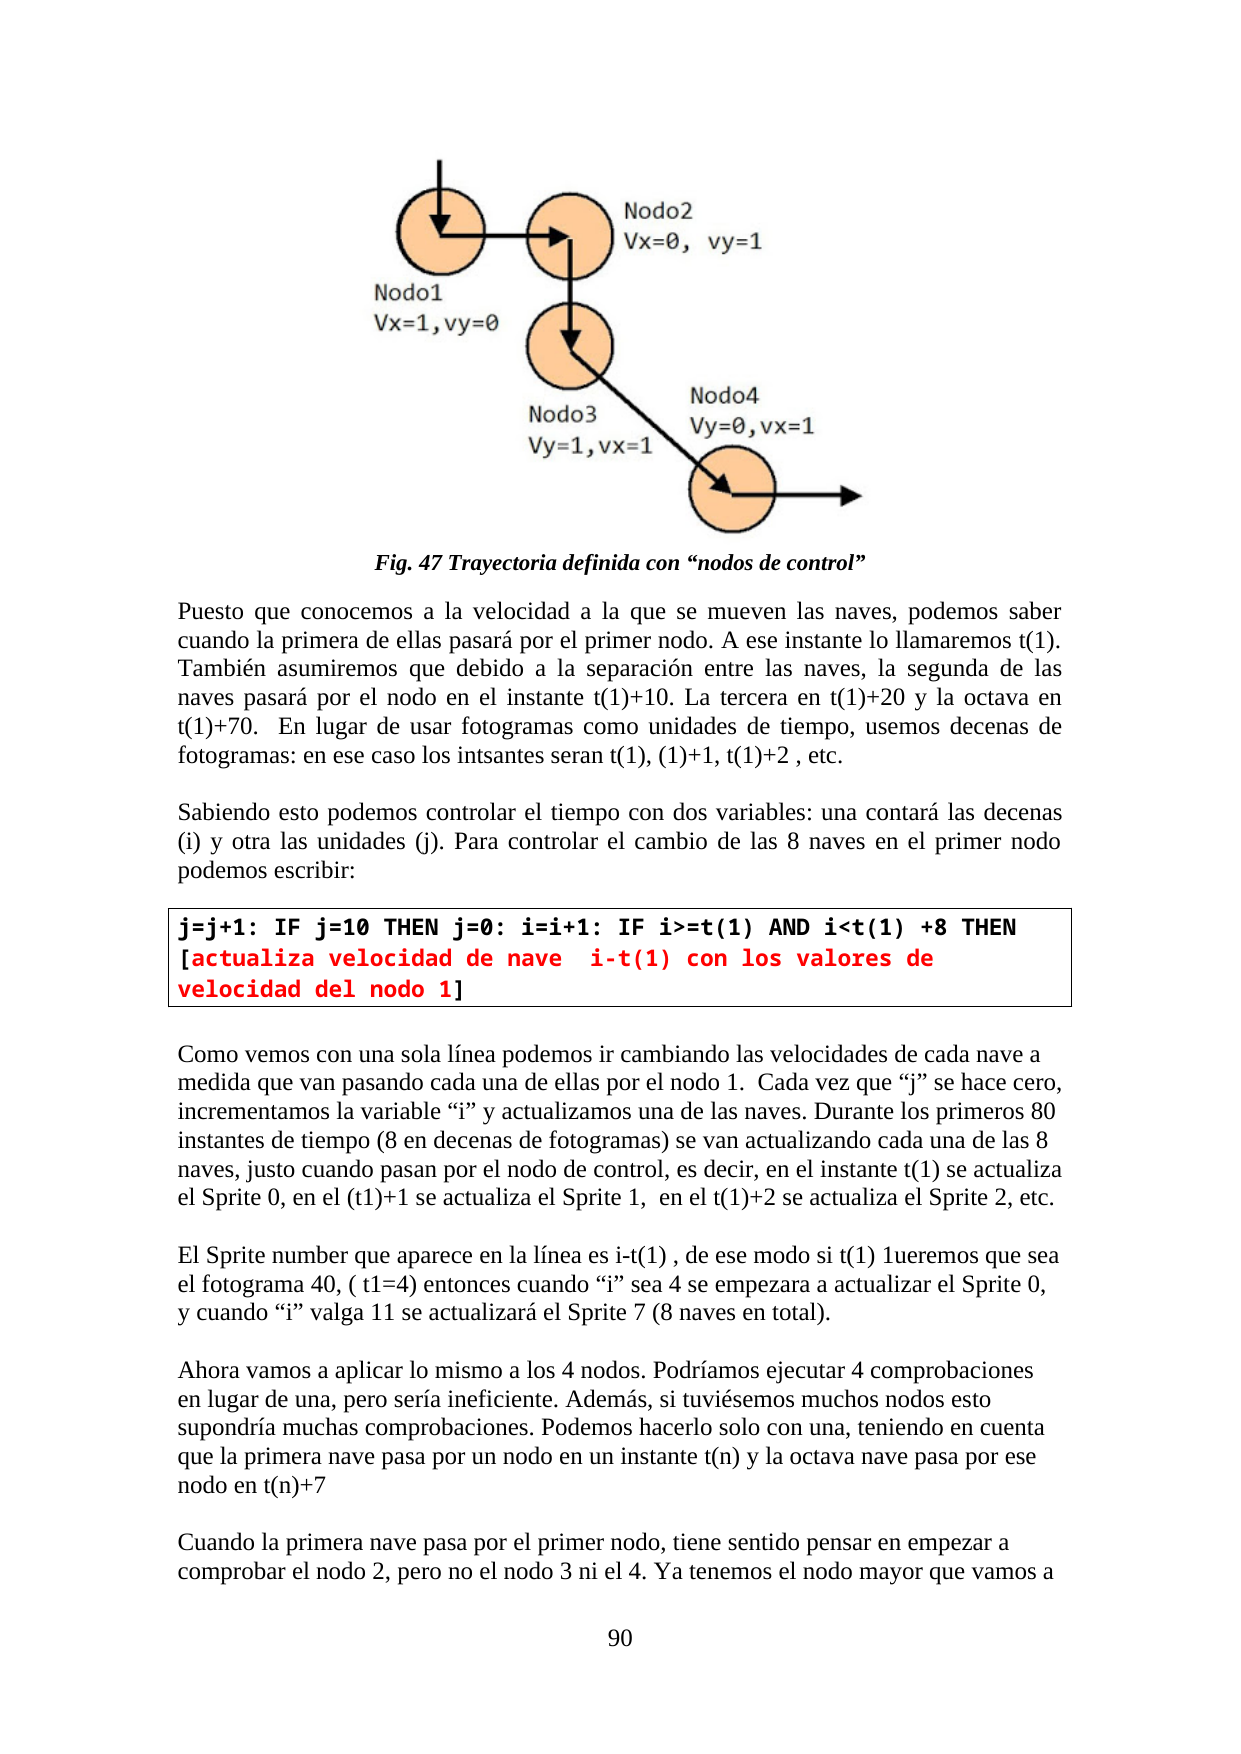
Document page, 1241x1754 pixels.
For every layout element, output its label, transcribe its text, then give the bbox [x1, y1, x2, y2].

picture [349, 147, 892, 549]
text j=j+1: IF j=10 THEN j=0: i=i+1: IF i>=t(1) AND i<t(1) +8 THEN [actualiza velocidad de nave i-t(1) con los valores de velocidad del nodo 1] [169, 909, 1071, 1006]
text Puesto que conocemos a la velocidad a la que se mueven las naves, podemos saber cuando la primera de ellas pasará por el primer nodo. A ese instante lo llamaremos t(1). También asumiremos que debido a la separación entre las naves, la segunda de las naves pasará por el nodo en el instante t(1)+10. La tercera en t(1)+20 y la octava en t(1)+70. En lugar de usar fotogramas como unidades de tiempo, usemos decenas de fotogramas: en ese caso los intsantes seran t(1), (1)+1, t(1)+2 , etc. [177, 596, 1063, 768]
text Como vemos con una sola línea podemos ir cambiando las velocidades de cada nave a medida que van pasando cada una de ellas por el nodo 1. Cada vez que “j” se hace cero, incrementamos la variable “i” y actualizamos una de las naves. Durante los primeros 80 instantes de tiempo (8 en decenas de fotogramas) se van actualizando cada una de las 8 naves, justo cuando pasan por el nodo de control, es decir, en el instante t(1) se actualiza el Sprite 0, en el (t1)+1 se actualiza el Sprite 1, en el t(1)+2 se actualiza el Sprite 2, etc. [177, 1007, 1063, 1211]
text Fig. 47 Trayectoria definida con “nodos de control” [177, 549, 1063, 575]
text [177, 1326, 1063, 1585]
text Sabiendo esto podemos controlar el tiempo con dos variables: una contará las decenas (i) y otra las unidades (j). Para controlar el cambio de las 8 naves en el primer nodo podemos escribir: [177, 768, 1063, 883]
text El Sprite number que aparece en la línea es i-t(1) , de ese modo si t(1) 1ueremos que sea el fotograma 40, ( t1=4) entonces cuando “i” sea 4 se empezara a actualizar el Sprite 0, y cuando “i” valga 11 se actualizará el Sprite 7 (8 naves en total). [177, 1240, 1063, 1326]
